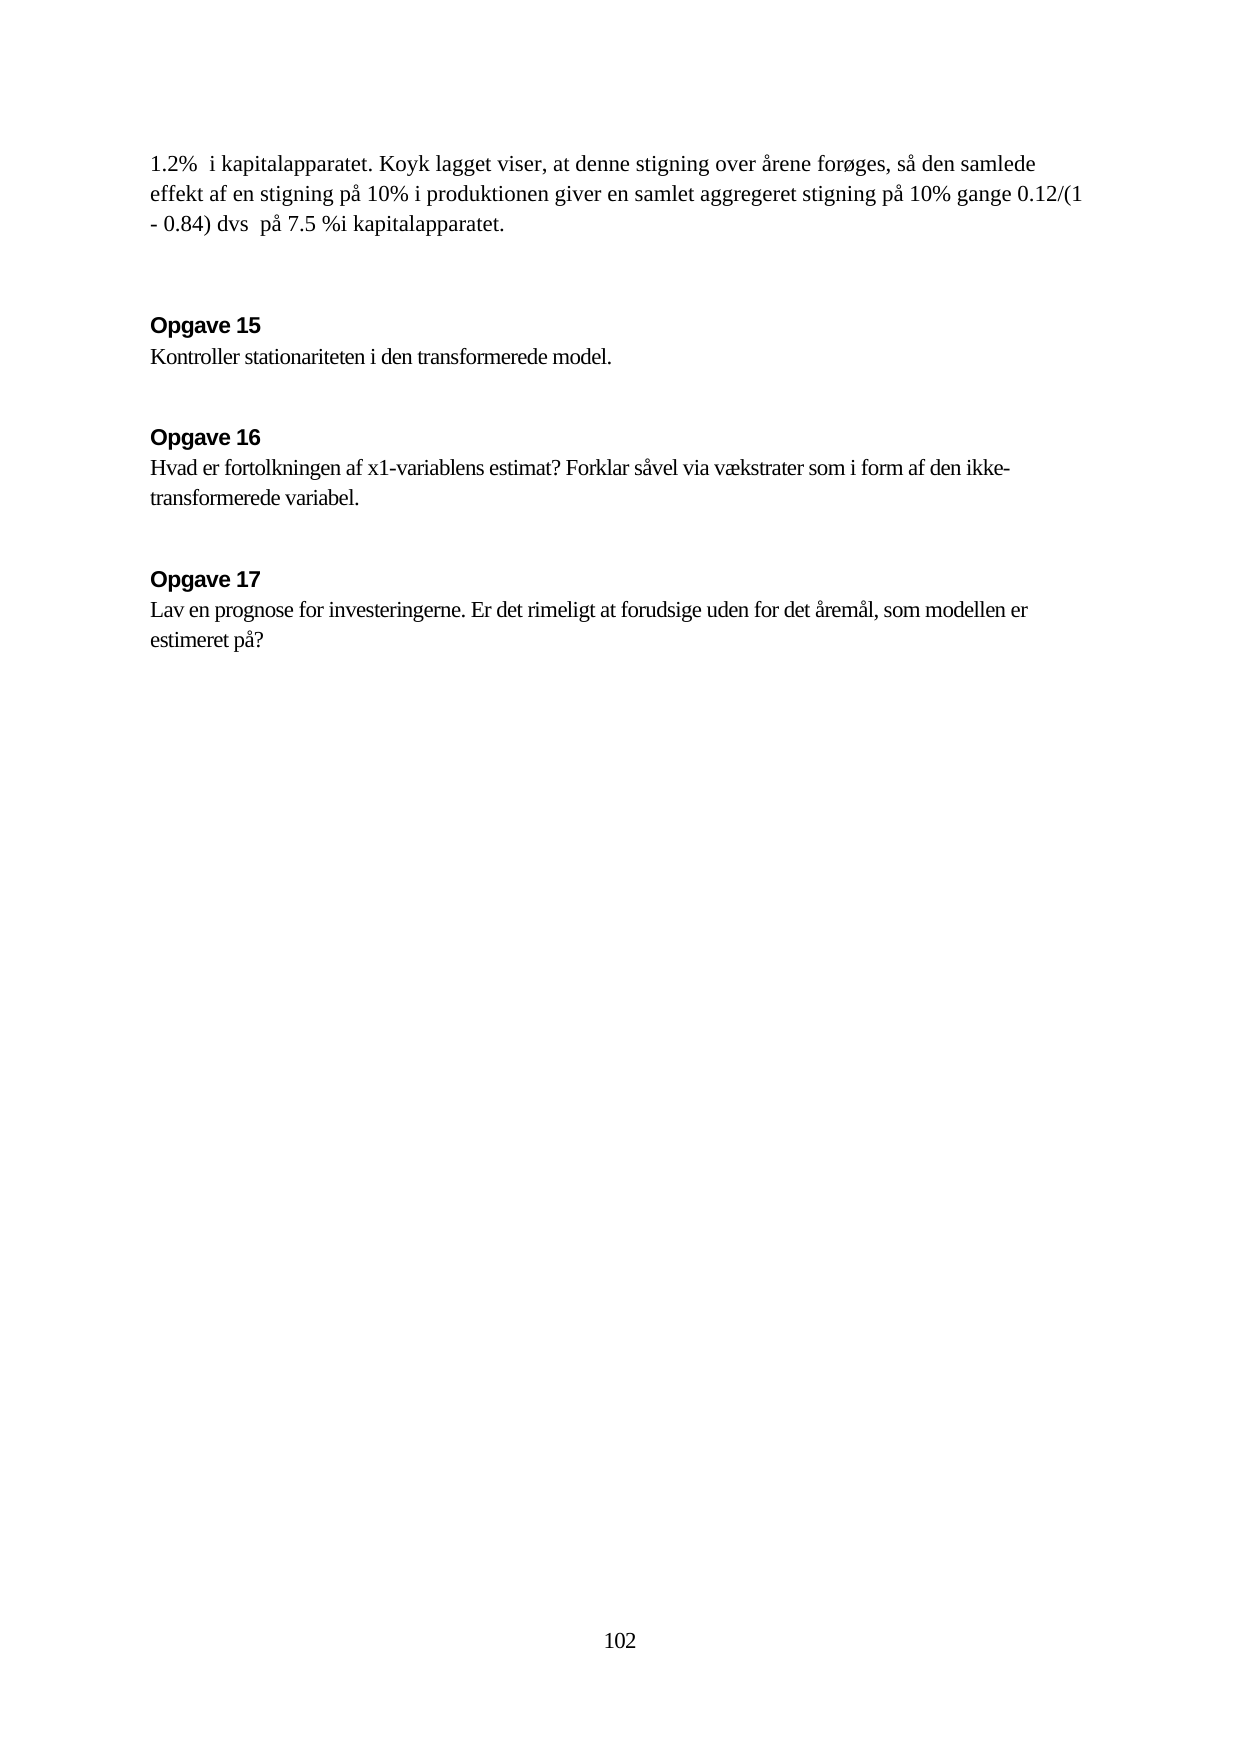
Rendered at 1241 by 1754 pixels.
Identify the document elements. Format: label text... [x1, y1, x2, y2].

subtitle Opgave 17 [150, 566, 1090, 592]
subtitle Hvad er fortolkningen af x1-variablens estimat? Forklar såvel via vækstrater som i form af den ikke-transformerede variabel. [150, 454, 1090, 511]
subtitle Opgave 16 [150, 424, 1090, 450]
subtitle Opgave 15 [150, 312, 1090, 339]
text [150, 150, 1090, 237]
subtitle Kontroller stationariteten i den transformerede model. [150, 343, 1090, 369]
subtitle Lav en prognose for investeringerne. Er det rimeligt at forudsige uden for det åremål, som modellen er estimeret på? [150, 596, 1090, 652]
